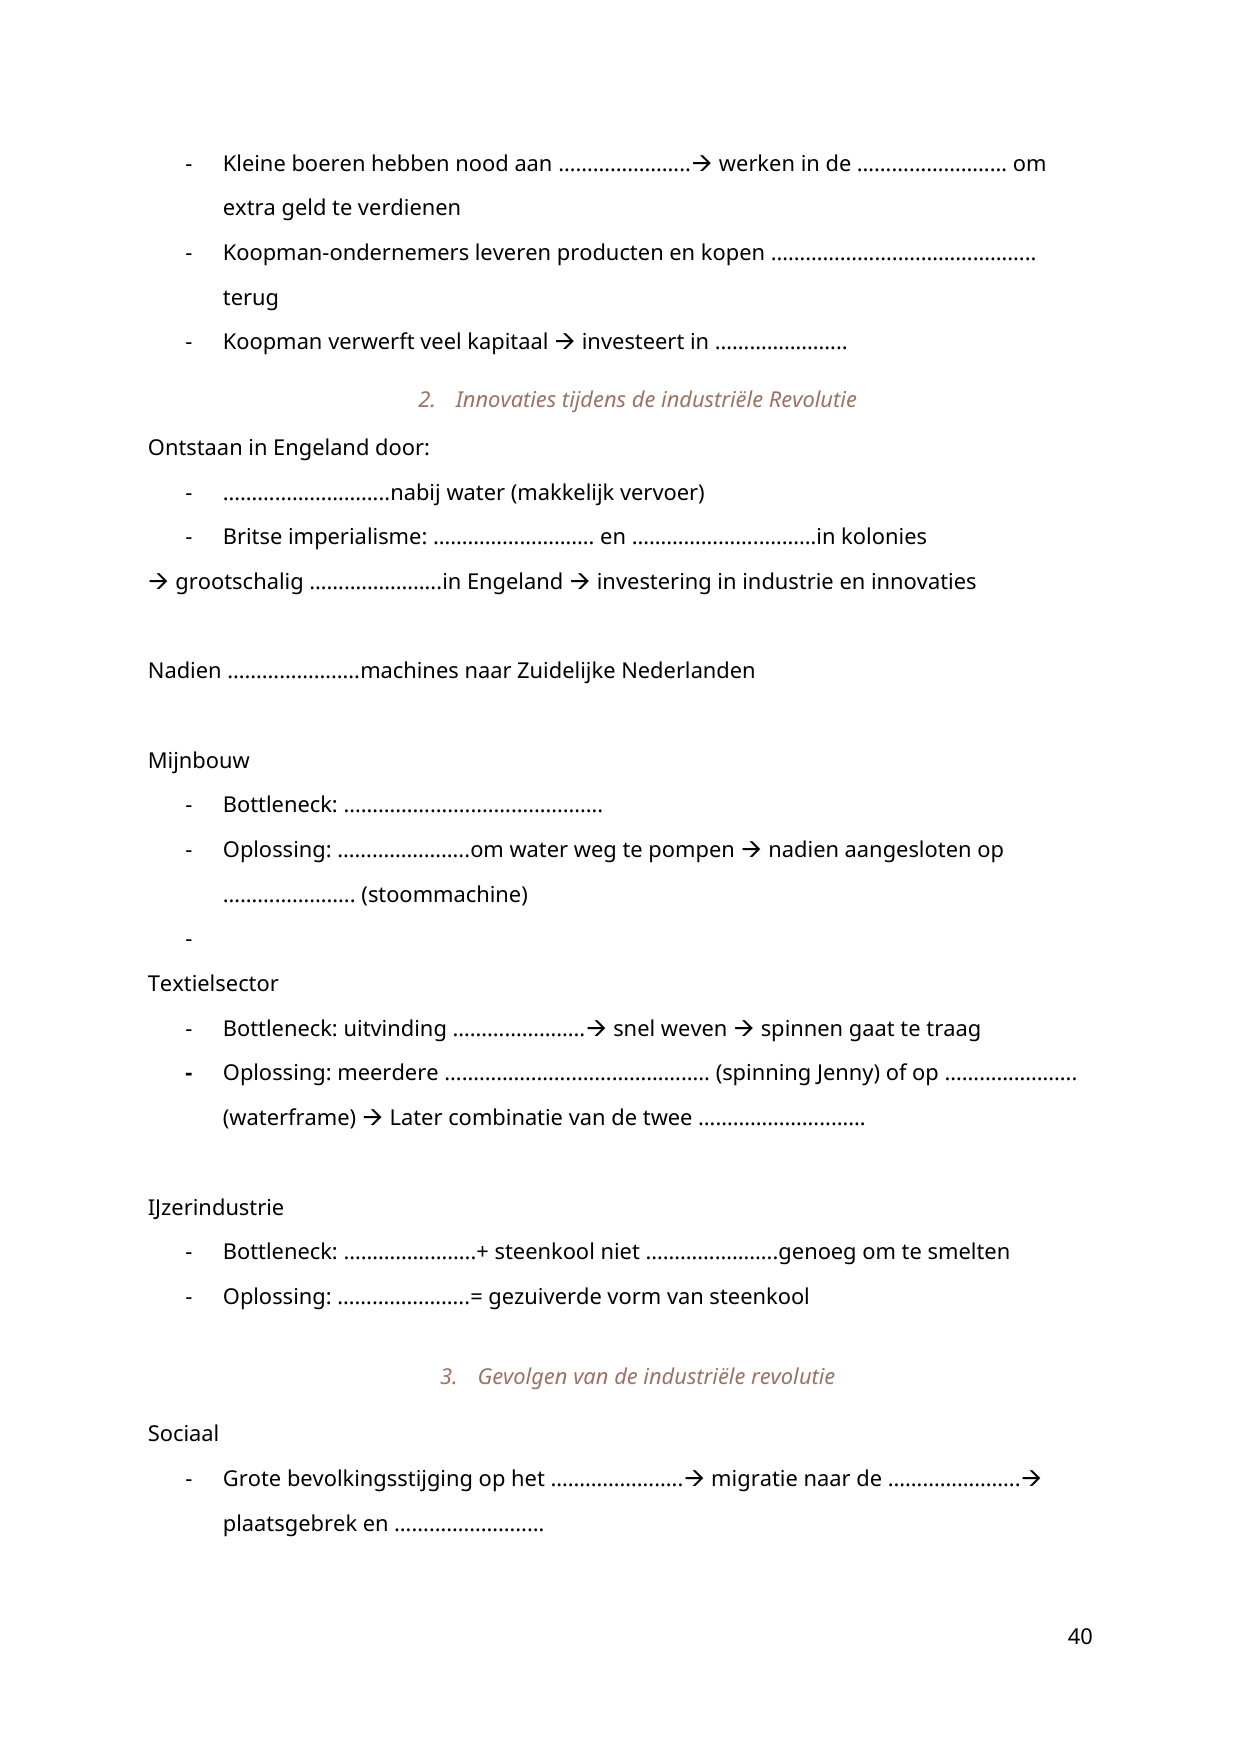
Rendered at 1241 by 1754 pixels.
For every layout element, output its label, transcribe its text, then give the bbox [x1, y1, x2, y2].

list Oplossing: …………………..om water weg te pompen nadien aangesloten op ………………….. (stoommachine) [185, 834, 1093, 908]
text Ontstaan in Engeland door: [148, 432, 1093, 462]
text IJzerindustrie [148, 1191, 1093, 1221]
list Koopman-ondernemers leveren producten en kopen …………………..………………….. terug [185, 237, 1093, 311]
list Bottleneck: uitvinding ………………….. snel weven spinnen gaat te traag [185, 1013, 1093, 1042]
list Koopman verwerft veel kapitaal investeert in ………………….. [185, 326, 1093, 356]
list ………………………..nabij water (makkelijk vervoer) [185, 476, 1093, 506]
text Mijnbouw [148, 744, 1093, 774]
list Bottleneck: …………………..…………………. [185, 789, 1093, 819]
text Textielsector [148, 968, 1093, 998]
text Sociaal [148, 1418, 1093, 1448]
list Oplossing: meerdere …………………..………………….. (spinning Jenny) of op ………………….. (waterframe) Later combinatie van de twee …………………..…… [185, 1057, 1093, 1132]
list Innovaties tijdens de industriële Revolutie [185, 383, 1093, 413]
text Nadien …………………..machines naar Zuidelijke Nederlanden [148, 655, 1093, 685]
list Bottleneck: …………………..+ steenkool niet …………………..genoeg om te smelten [185, 1236, 1093, 1266]
list Oplossing: …………………..= gezuiverde vorm van steenkool [185, 1281, 1093, 1311]
list Grote bevolkingsstijging op het ………………….. migratie naar de ………………….. plaatsgebrek en …………………..… [185, 1463, 1093, 1538]
list Kleine boeren hebben nood aan ………………….. werken in de …………………..… om extra geld te verdienen [185, 148, 1093, 222]
list Britse imperialisme: ………………………. en …………………..………in kolonies [185, 521, 1093, 551]
text grootschalig …………………..in Engeland investering in industrie en innovaties [148, 566, 1093, 596]
list Gevolgen van de industriële revolutie [185, 1361, 1093, 1391]
